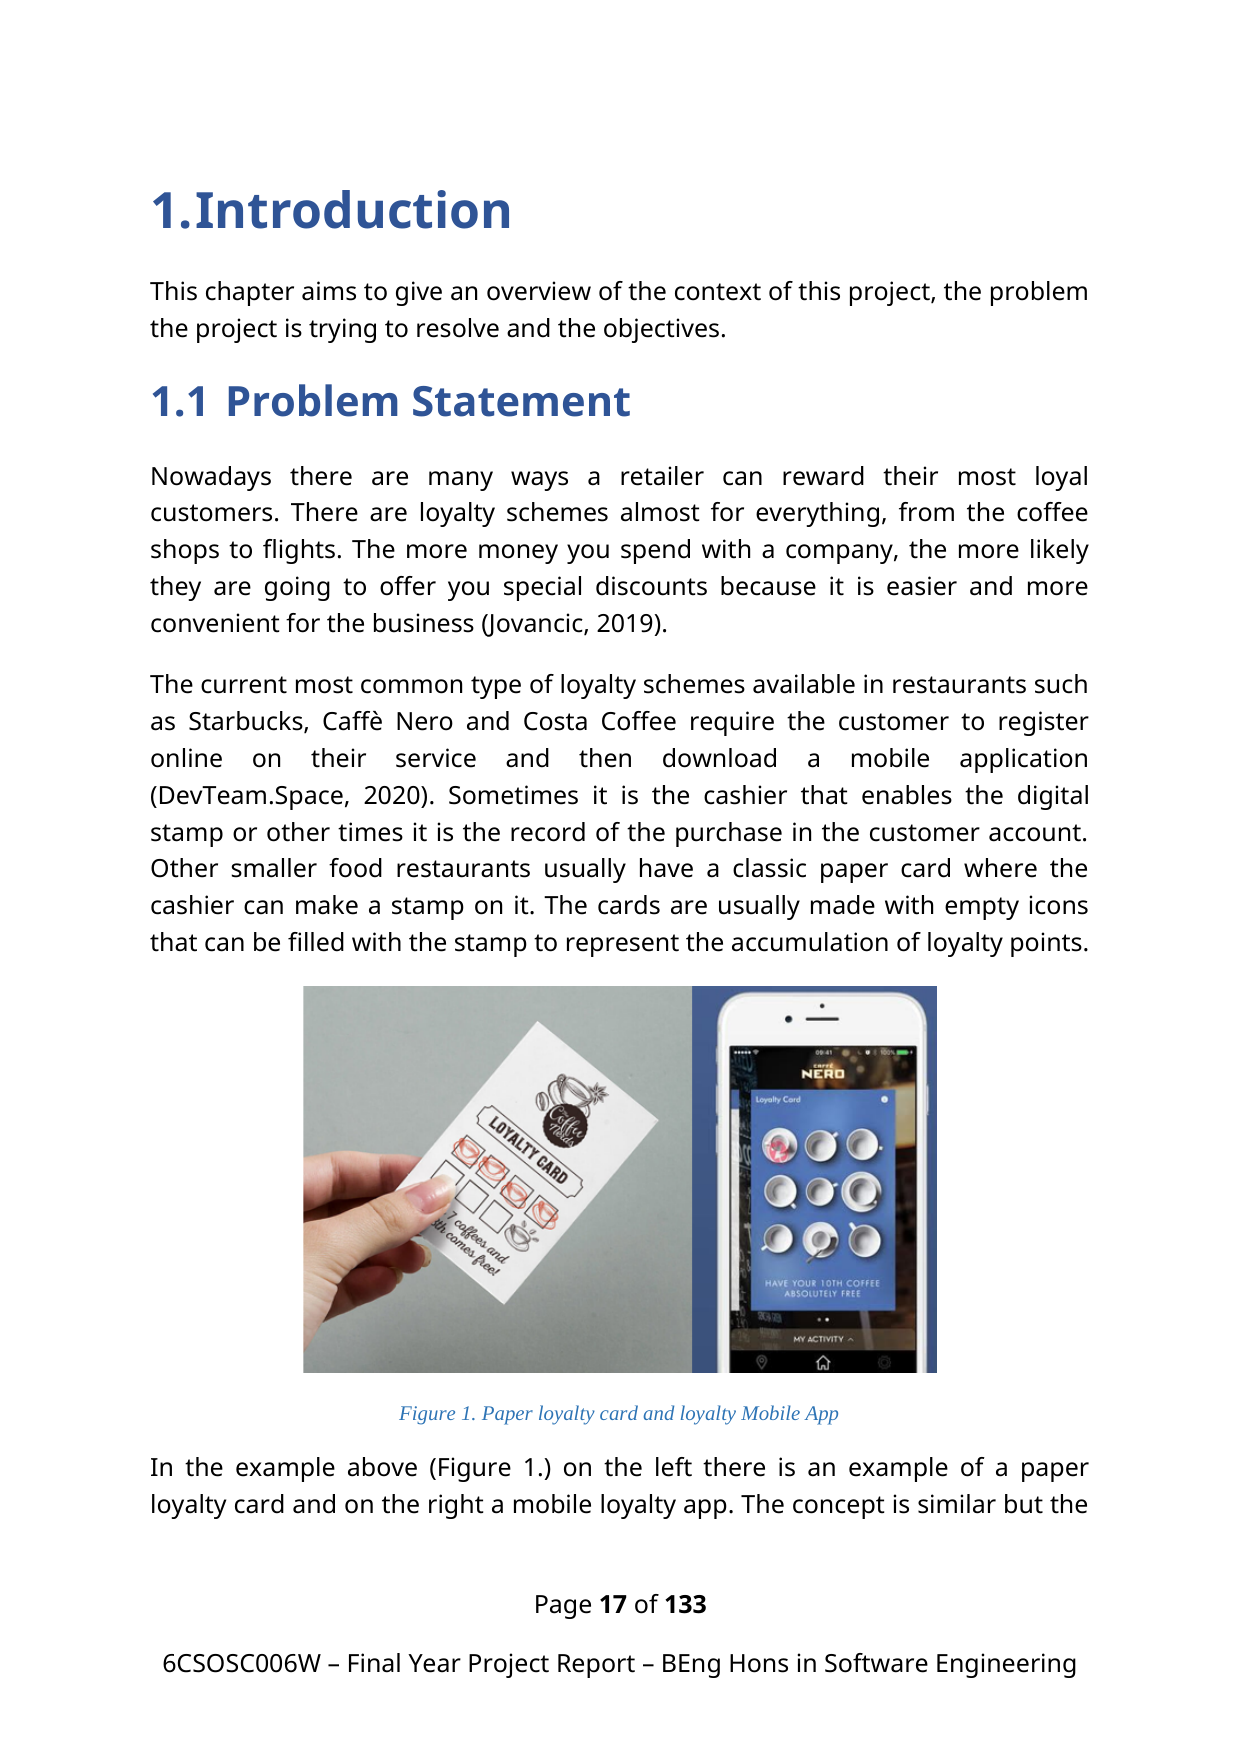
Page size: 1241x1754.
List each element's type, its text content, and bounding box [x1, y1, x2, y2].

subtitle Problem Statement [150, 372, 1090, 429]
text Figure 1. Paper loyalty card and loyalty Mobile App [150, 1401, 1090, 1425]
picture [303, 986, 937, 1373]
text This chapter aims to give an overview of the context of this project, the problem the project is trying to resolve and the objectives. [150, 273, 1090, 344]
subtitle Introduction [150, 175, 1090, 243]
text Nowadays there are many ways a retailer can reward their most loyal customers. There are loyalty schemes almost for everything, from the coffee shops to flights. The more money you spend with a company, the more likely they are going to offer you special discounts because it is easier and more convenient for the business . [150, 458, 1090, 639]
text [150, 1450, 1090, 1521]
text The current most common type of loyalty schemes available in restaurants such as Starbucks, Caffè Nero and Costa Coffee require the customer to register online on their service and then download a mobile application . Sometimes it is the cashier that enables the digital stamp or other times it is the record of the purchase in the customer account. Other smaller food restaurants usually have a classic paper card where the cashier can make a stamp on it. The cards are usually made with empty icons that can be filled with the stamp to represent the accumulation of loyalty points. [150, 667, 1090, 959]
